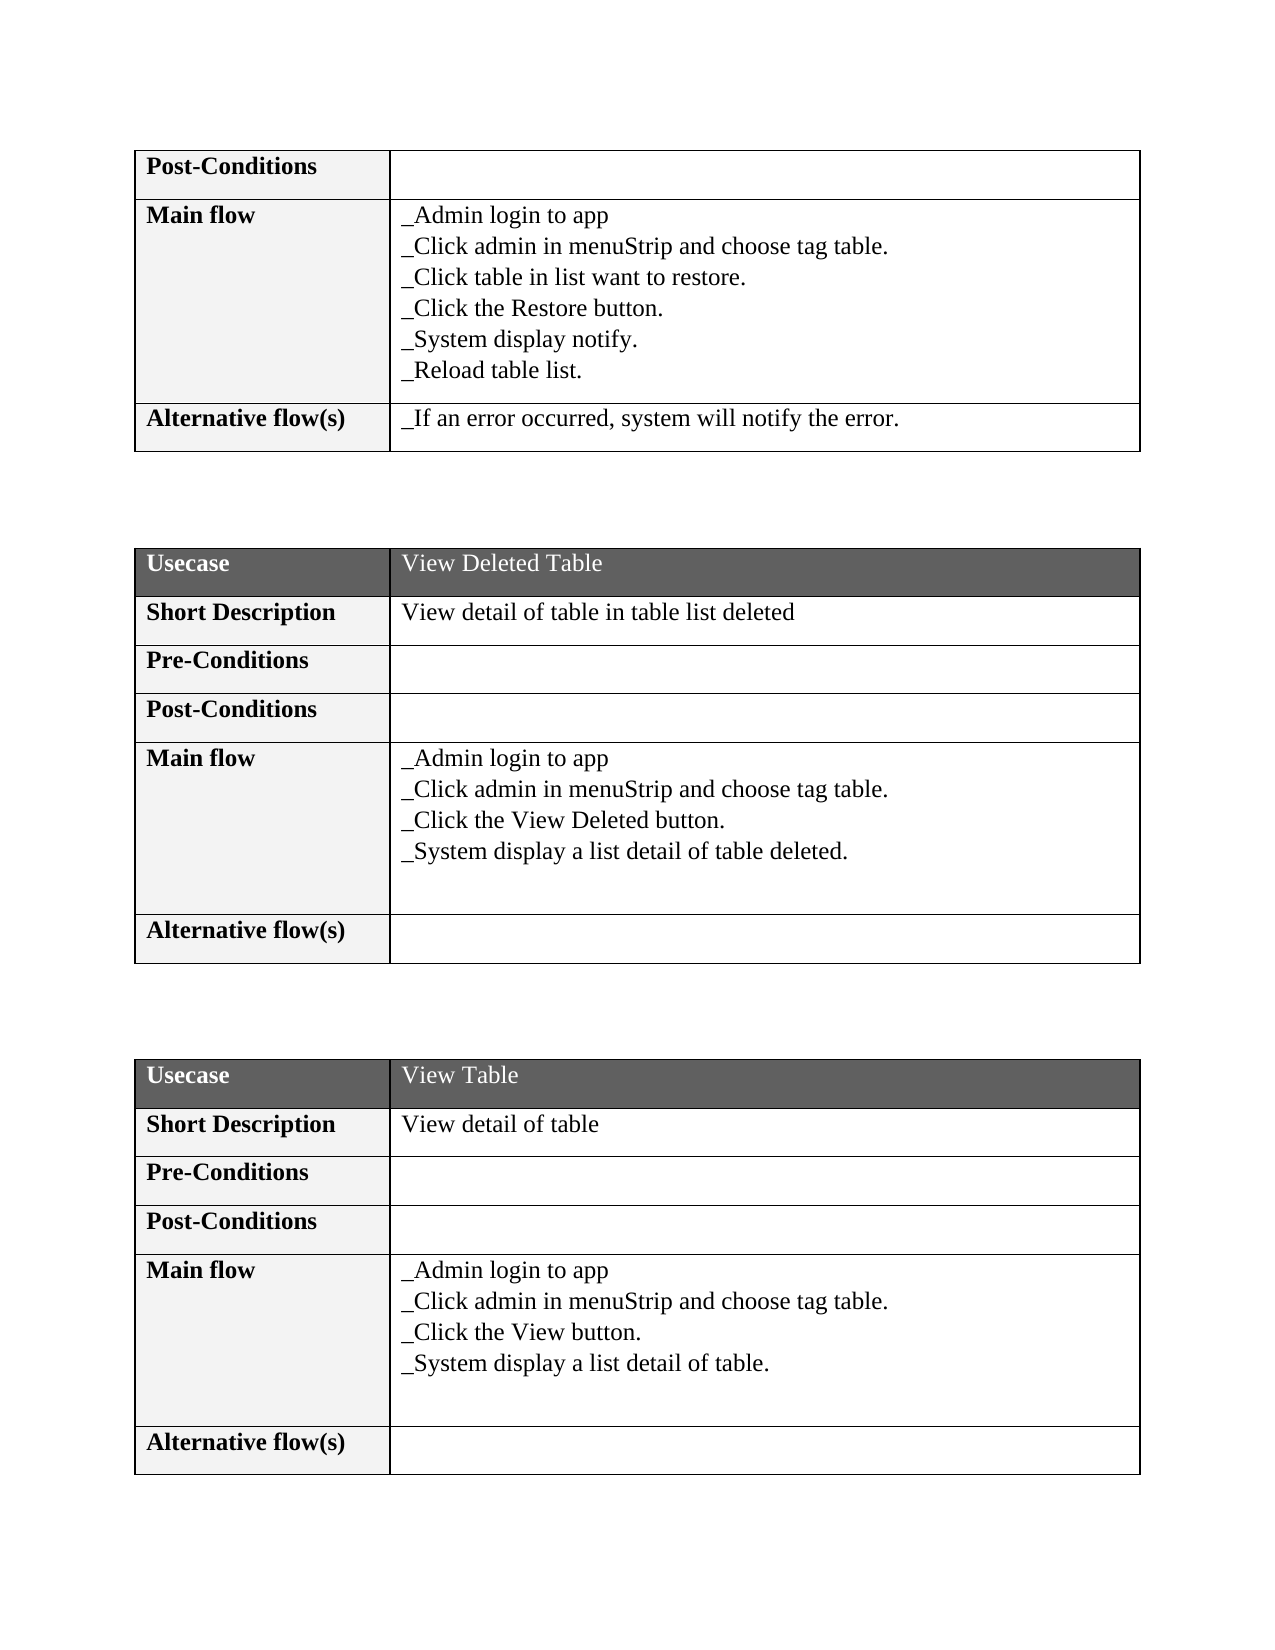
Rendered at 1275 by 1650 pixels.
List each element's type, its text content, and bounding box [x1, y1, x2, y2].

table_header Usecase [136, 549, 389, 596]
table_cell Post-Conditions [136, 694, 389, 742]
table_cell [391, 646, 1139, 693]
table_cell [391, 915, 1139, 963]
table_cell [391, 694, 1139, 742]
table_cell _Admin login to app _Click admin in menuStrip and choose tag table. _Click table in list want to restore. _Click the Restore button. _System display notify. _Reload table list. [391, 200, 1139, 402]
table_header View Table [391, 1060, 1139, 1108]
table_cell [391, 1427, 1139, 1474]
table_cell Alternative flow(s) [136, 404, 389, 451]
table_cell _If an error occurred, system will notify the error. [391, 404, 1139, 451]
table_cell _Admin login to app _Click admin in menuStrip and choose tag table. _Click the View button. _System display a list detail of table. [391, 1255, 1139, 1426]
table_cell _Admin login to app _Click admin in menuStrip and choose tag table. _Click the View Deleted button. _System display a list detail of table deleted. [391, 743, 1139, 914]
table_cell Alternative flow(s) [136, 915, 389, 963]
table_cell Main flow [136, 200, 389, 402]
table_cell Post-Conditions [136, 151, 389, 199]
table_cell Pre-Conditions [136, 1157, 389, 1205]
table_cell Short Description [136, 1109, 389, 1156]
table_cell Post-Conditions [136, 1206, 389, 1254]
table_cell Pre-Conditions [136, 646, 389, 693]
table_cell Main flow [136, 1255, 389, 1426]
table_cell [391, 1206, 1139, 1254]
table_cell View detail of table in table list deleted [391, 597, 1139, 644]
table_cell Short Description [136, 597, 389, 644]
table_cell View detail of table [391, 1109, 1139, 1156]
table_cell [391, 151, 1139, 199]
table_header View Deleted Table [391, 549, 1139, 596]
table_cell Alternative flow(s) [136, 1427, 389, 1474]
table_cell Main flow [136, 743, 389, 914]
table_cell [391, 1157, 1139, 1205]
table_header Usecase [136, 1060, 389, 1108]
